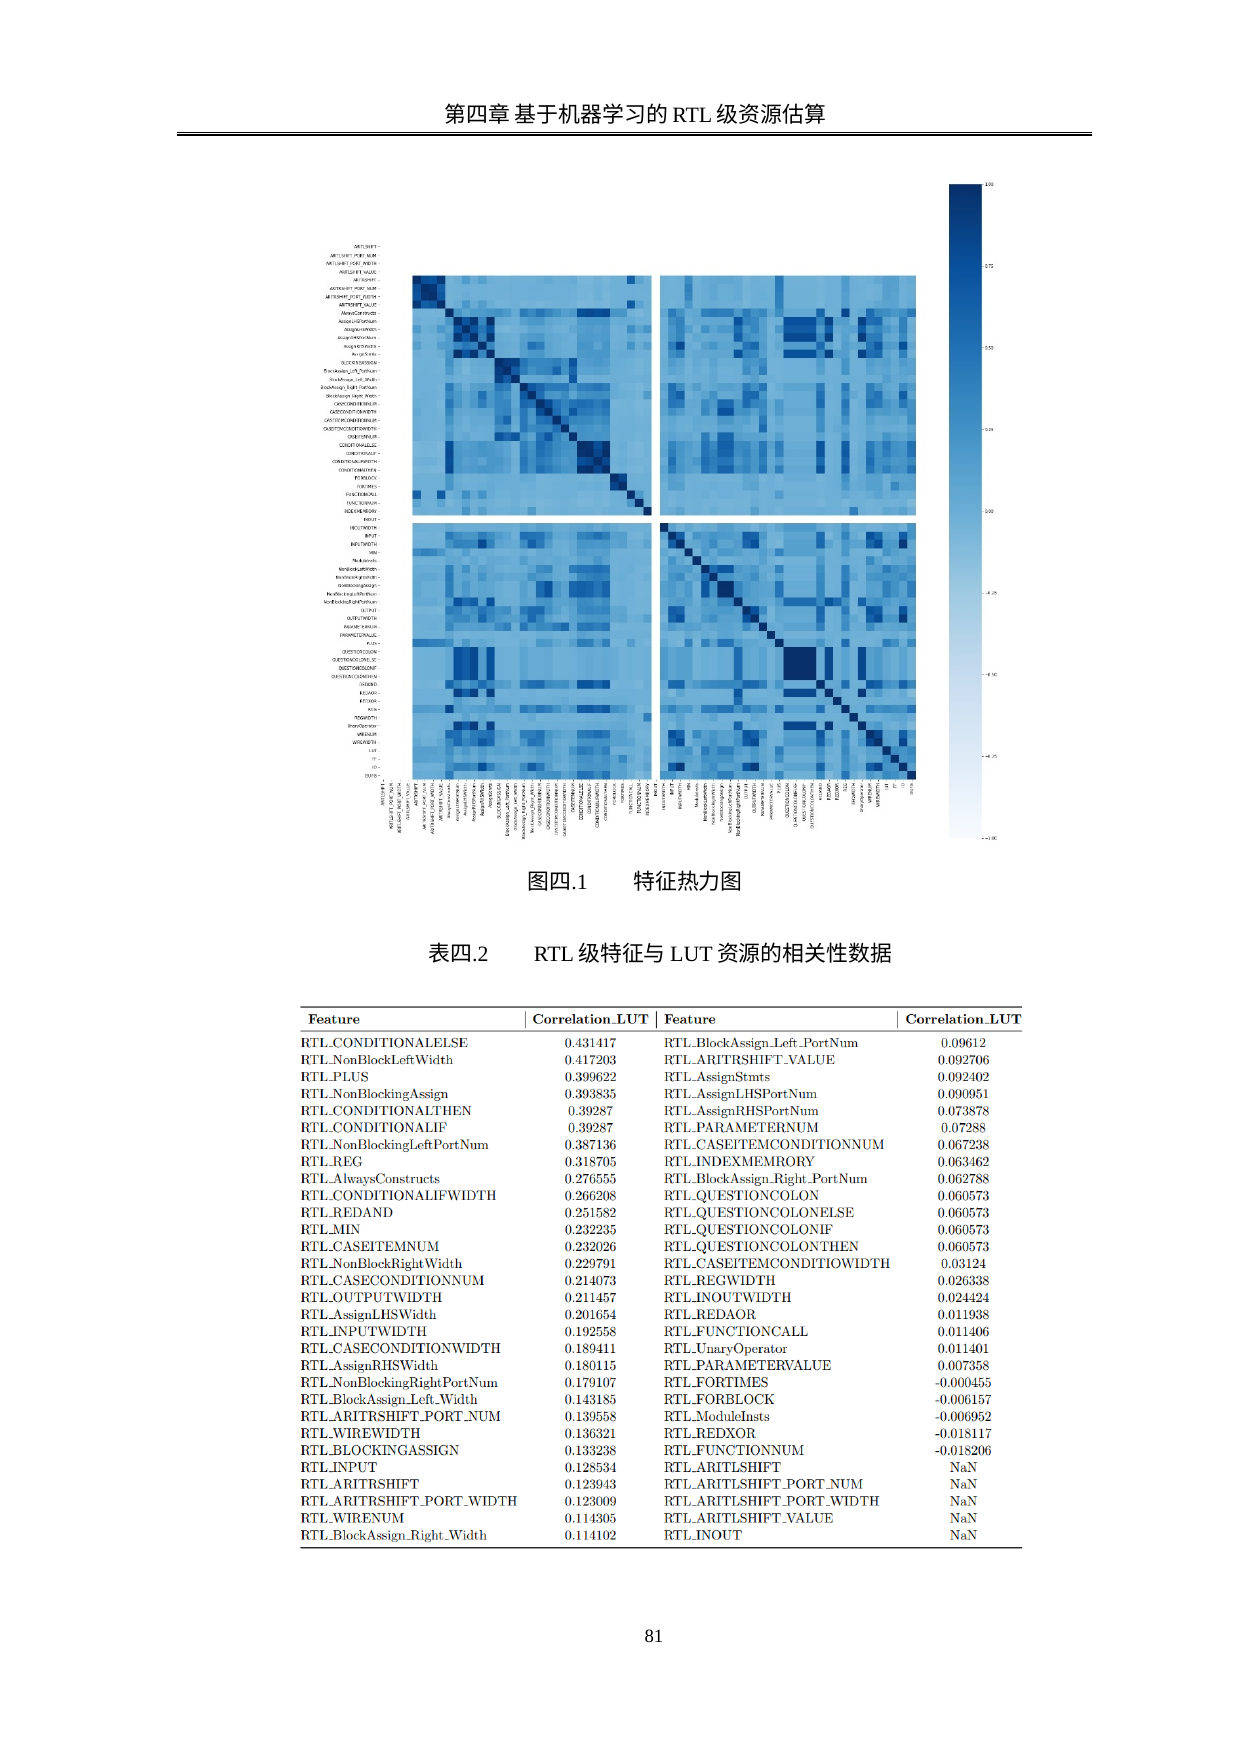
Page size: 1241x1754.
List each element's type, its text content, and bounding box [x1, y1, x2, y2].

text 特征热力图 [177, 864, 1092, 896]
picture [303, 177, 1016, 852]
text RTL级特征与LUT资源的相关性数据 [177, 936, 1092, 968]
picture [283, 996, 1037, 1563]
